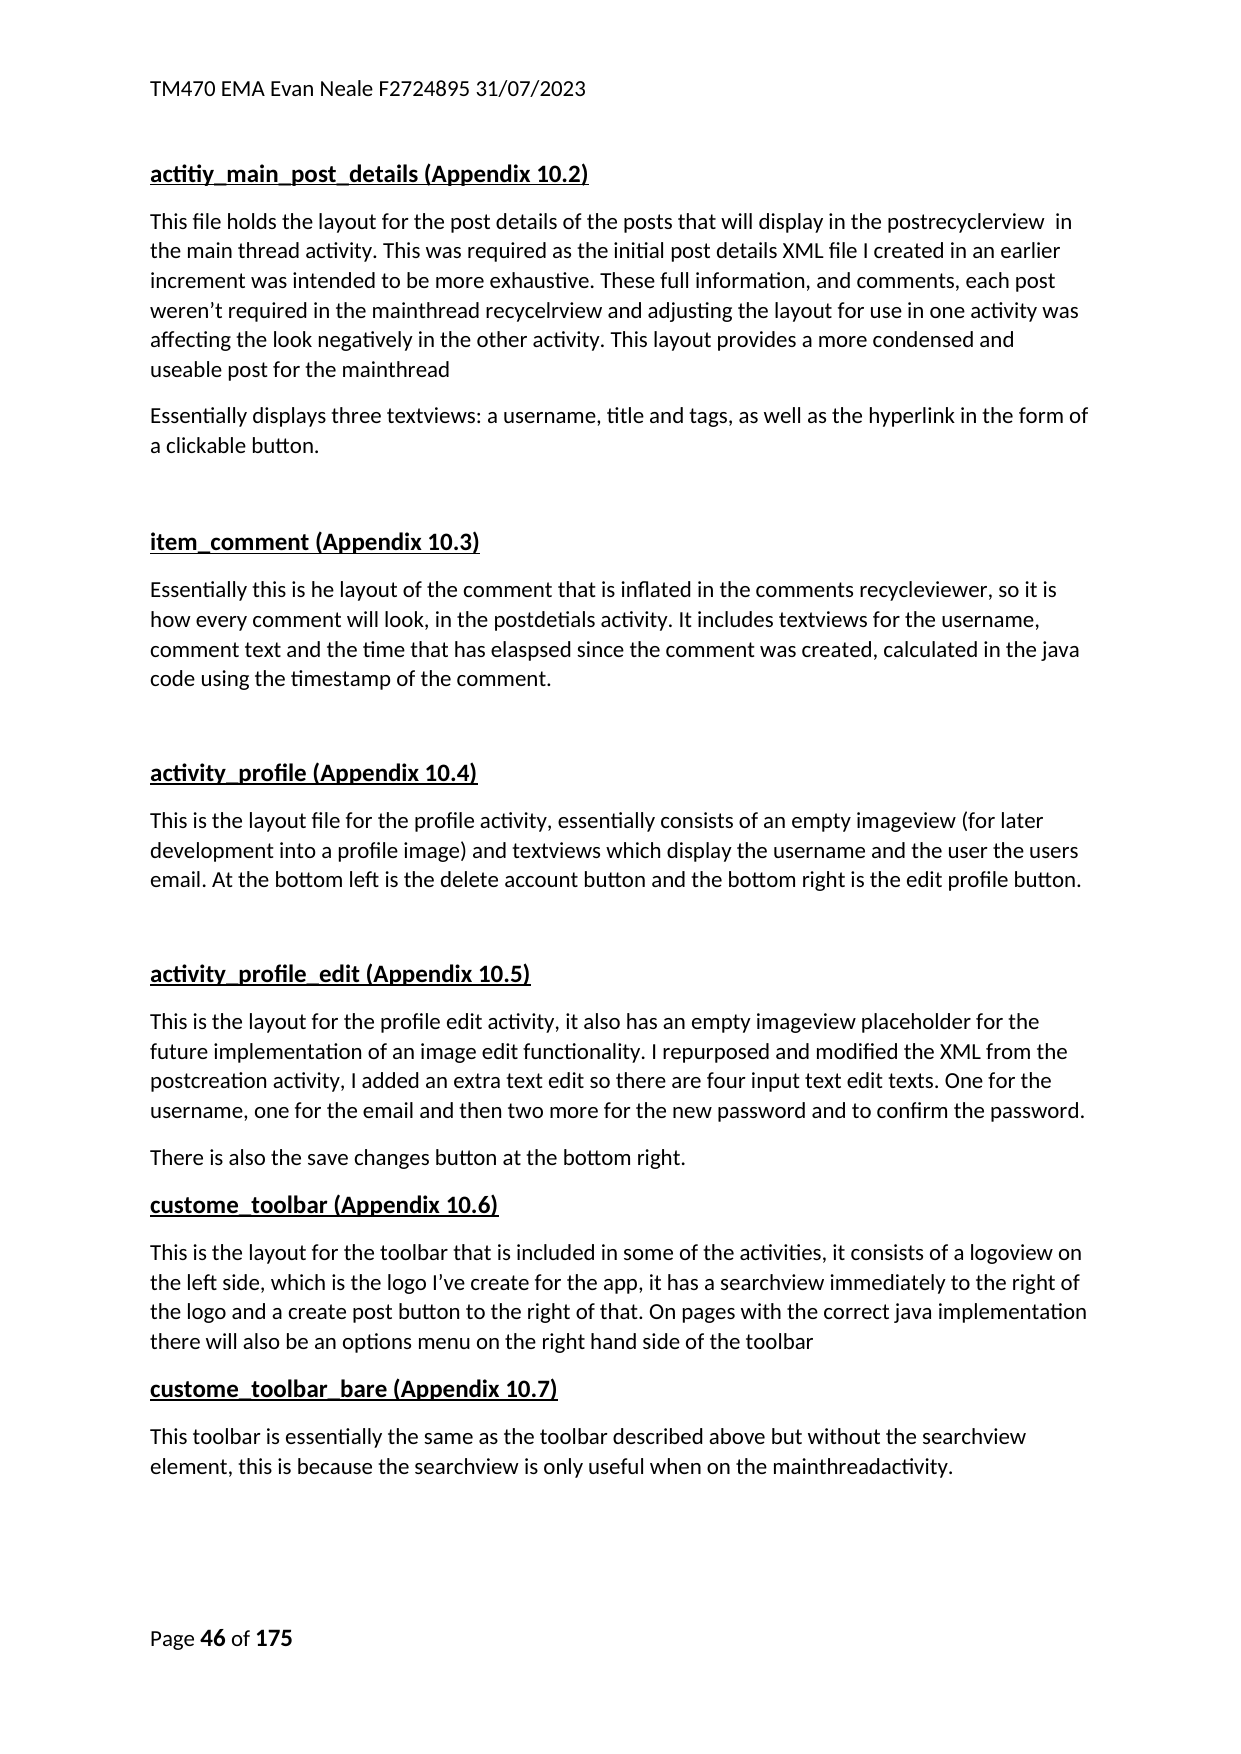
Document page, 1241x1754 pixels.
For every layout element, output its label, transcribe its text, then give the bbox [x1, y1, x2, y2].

text custome_toolbar_bare (Appendix 10.7) [150, 1373, 1090, 1404]
text There is also the save changes button at the bottom right. [150, 1143, 1090, 1171]
text Essentially displays three textviews: a username, title and tags, as well as the hyperlink in the form of a clickable button. [150, 402, 1090, 459]
text This is the layout file for the profile activity, essentially consists of an empty imageview (for later development into a profile image) and textviews which display the username and the user the users email. At the bottom left is the delete account button and the bottom right is the edit profile button. [150, 806, 1090, 894]
text This is the layout for the profile edit activity, it also has an empty imageview placeholder for the future implementation of an image edit functionality. I repurposed and modified the XML from the postcreation activity, I added an extra text edit so there are four input text edit texts. One for the username, one for the email and then two more for the new password and to confirm the password. [150, 1007, 1090, 1124]
text activity_profile_edit (Appendix 10.5) [150, 958, 1090, 989]
text item_comment (Appendix 10.3) [150, 527, 1090, 557]
text This file holds the layout for the post details of the posts that will display in the postrecyclerview in the main thread activity. This was required as the initial post details XML file I created in an earlier increment was intended to be more exhaustive. These full information, and comments, each post weren’t required in the mainthread recycelrview and adjusting the layout for use in one activity was affecting the look negatively in the other activity. This layout provides a more condensed and useable post for the mainthread [150, 207, 1090, 383]
text Essentially this is he layout of the comment that is inflated in the comments recycleviewer, so it is how every comment will look, in the postdetials activity. It includes textviews for the username, comment text and the time that has elaspsed since the comment was created, calculated in the java code using the timestamp of the comment. [150, 576, 1090, 693]
text custome_toolbar (Appendix 10.6) [150, 1189, 1090, 1219]
text activity_profile (Appendix 10.4) [150, 757, 1090, 788]
text actitiy_main_post_details (Appendix 10.2) [150, 158, 1090, 188]
text This toolbar is essentially the same as the toolbar described above but without the searchview element, this is because the searchview is only useful when on the mainthreadactivity. [150, 1422, 1090, 1480]
text This is the layout for the toolbar that is included in some of the activities, it consists of a logoview on the left side, which is the logo I’ve create for the app, it has a searchview immediately to the right of the logo and a create post button to the right of that. On pages with the correct java implementation there will also be an options menu on the right hand side of the toolbar [150, 1238, 1090, 1355]
